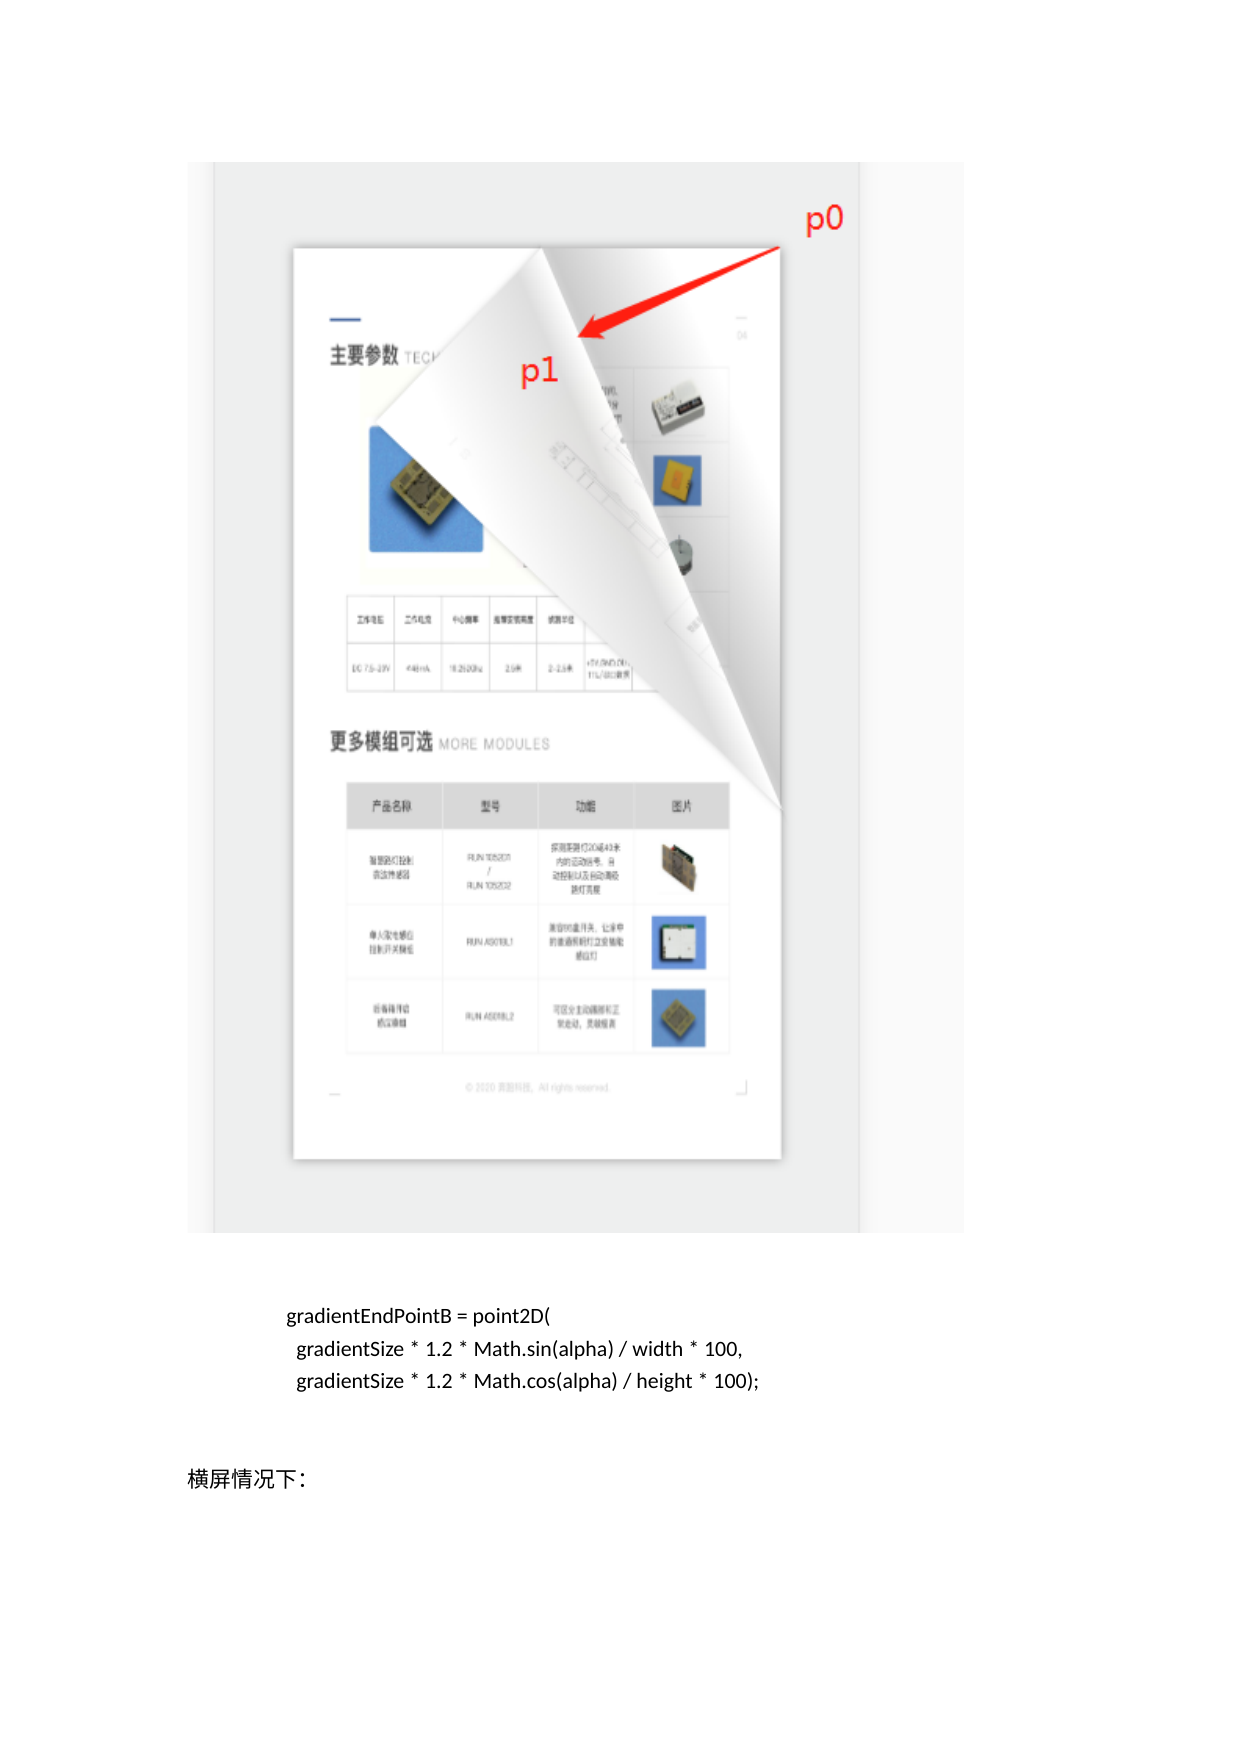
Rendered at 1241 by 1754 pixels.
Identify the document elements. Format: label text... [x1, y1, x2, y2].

text 横屏情况下： [187, 1462, 1053, 1494]
text gradientSize * 1.2 * Math.cos(alpha) / height * 100); [187, 1364, 1053, 1397]
picture [187, 162, 964, 1233]
text gradientEndPointB = point2D( [187, 1299, 1053, 1332]
text gradientSize * 1.2 * Math.sin(alpha) / width * 100, [187, 1332, 1053, 1364]
